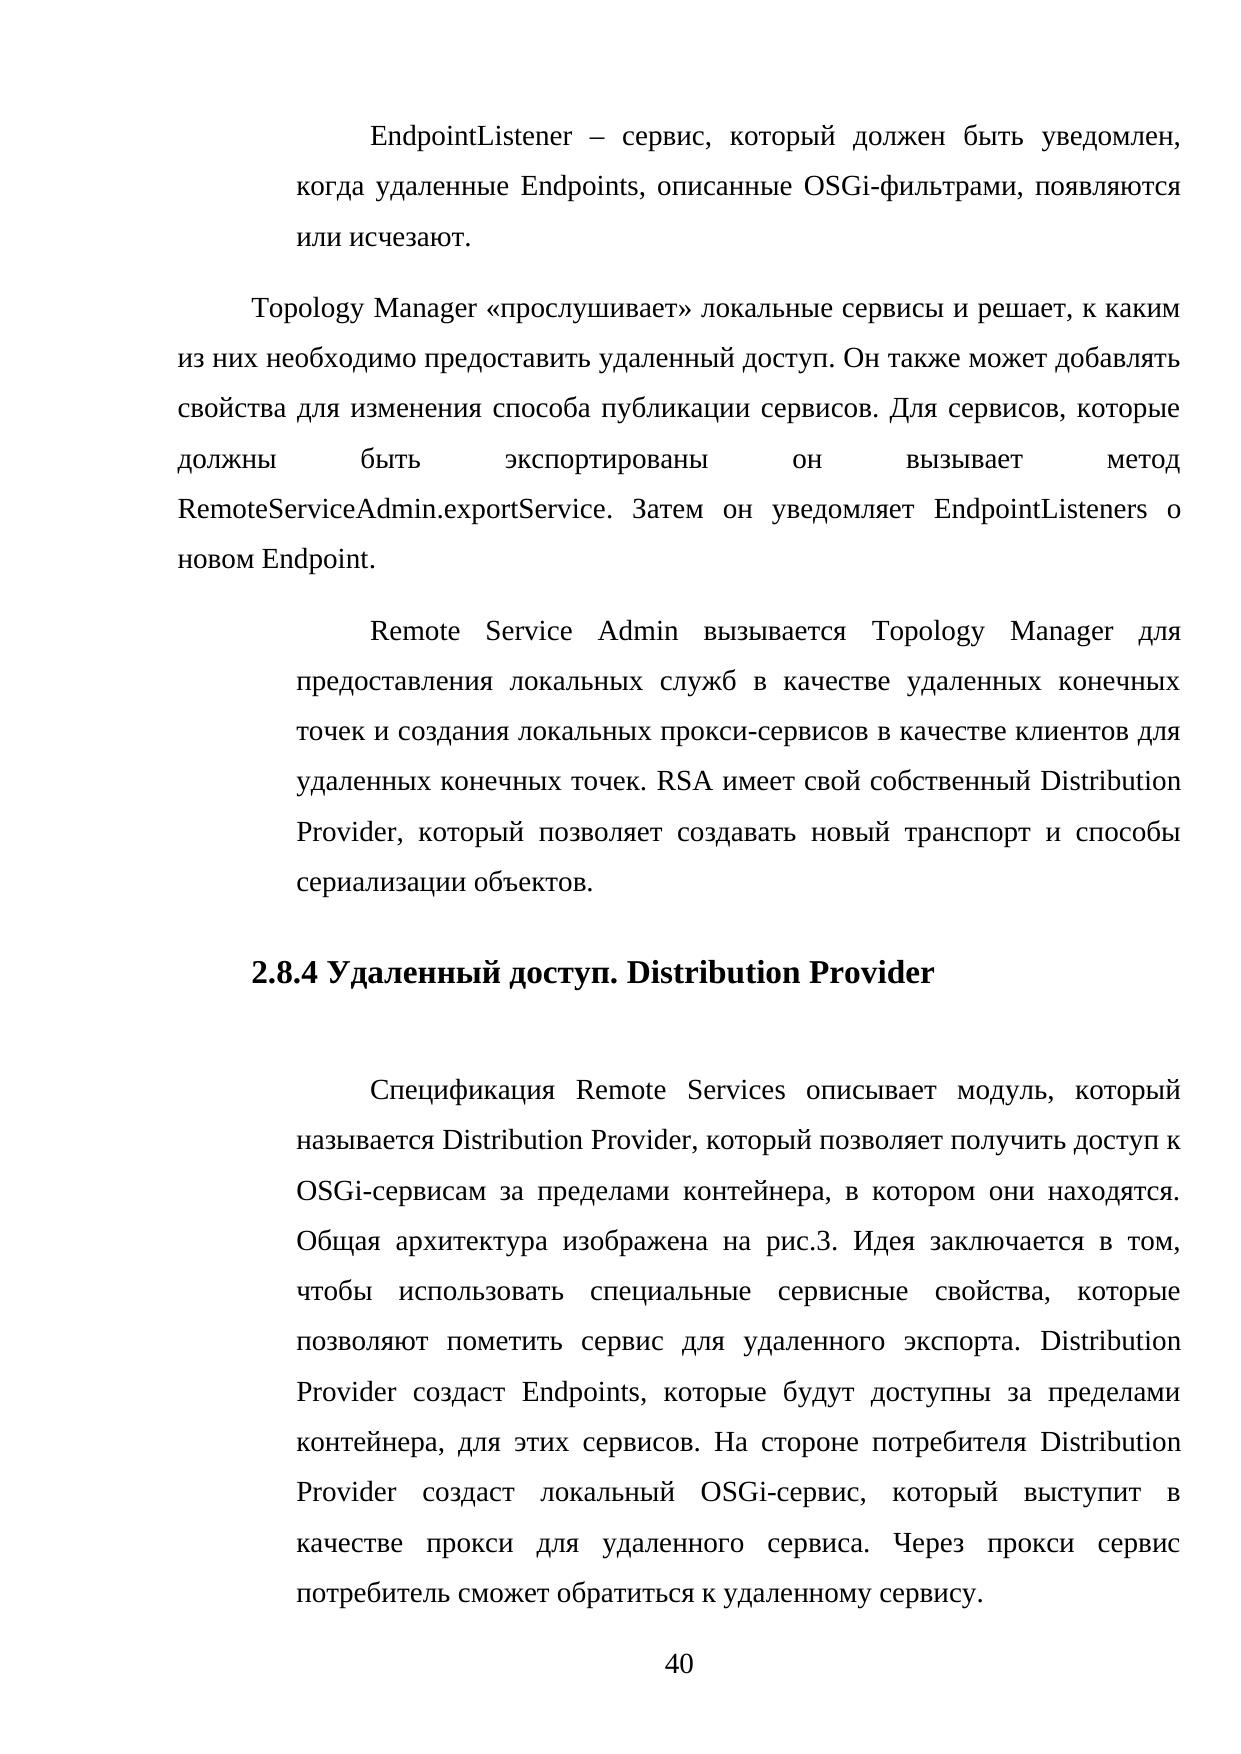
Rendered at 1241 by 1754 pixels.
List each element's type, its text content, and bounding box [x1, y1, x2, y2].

text Спецификация Remote Services описывает модуль, который называется Distribution Provider, который позволяет получить доступ к OSGi-сервисам за пределами контейнера, в котором они находятся. Общая архитектура изображена на рис.3. Идея заключается в том, чтобы использовать специальные сервисные свойства, которые позволяют пометить сервис для удаленного экспорта. Distribution Provider создаст Endpoints, которые будут доступны за пределами контейнера, для этих сервисов. На стороне потребителя Distribution Provider создаст локальный OSGi-сервис, который выступит в качестве прокси для удаленного сервиса. Через прокси сервис потребитель сможет обратиться к удаленному сервису. [296, 1072, 1181, 1609]
text Topology Manager «прослушивает» локальные сервисы и решает, к каким из них необходимо предоставить удаленный доступ. Он также может добавлять свойства для изменения способа публикации сервисов. Для сервисов, которые должны быть экспортированы он вызывает метод RemoteServiceAdmin.exportService. Затем он уведомляет EndpointListeners о новом Endpoint. [177, 290, 1181, 575]
text EndpointListener – сервис, который должен быть уведомлен, когда удаленные Endpoints, описанные OSGi-фильтрами, появляются или исчезают. [296, 118, 1181, 252]
subtitle Удаленный доступ. Distribution Provider [251, 952, 1181, 990]
text Remote Service Admin вызывается Topology Manager для предоставления локальных служб в качестве удаленных конечных точек и создания локальных прокси-сервисов в качестве клиентов для удаленных конечных точек. RSA имеет свой собственный Distribution Provider, который позволяет создавать новый транспорт и способы cериализации объектов. [296, 613, 1181, 898]
